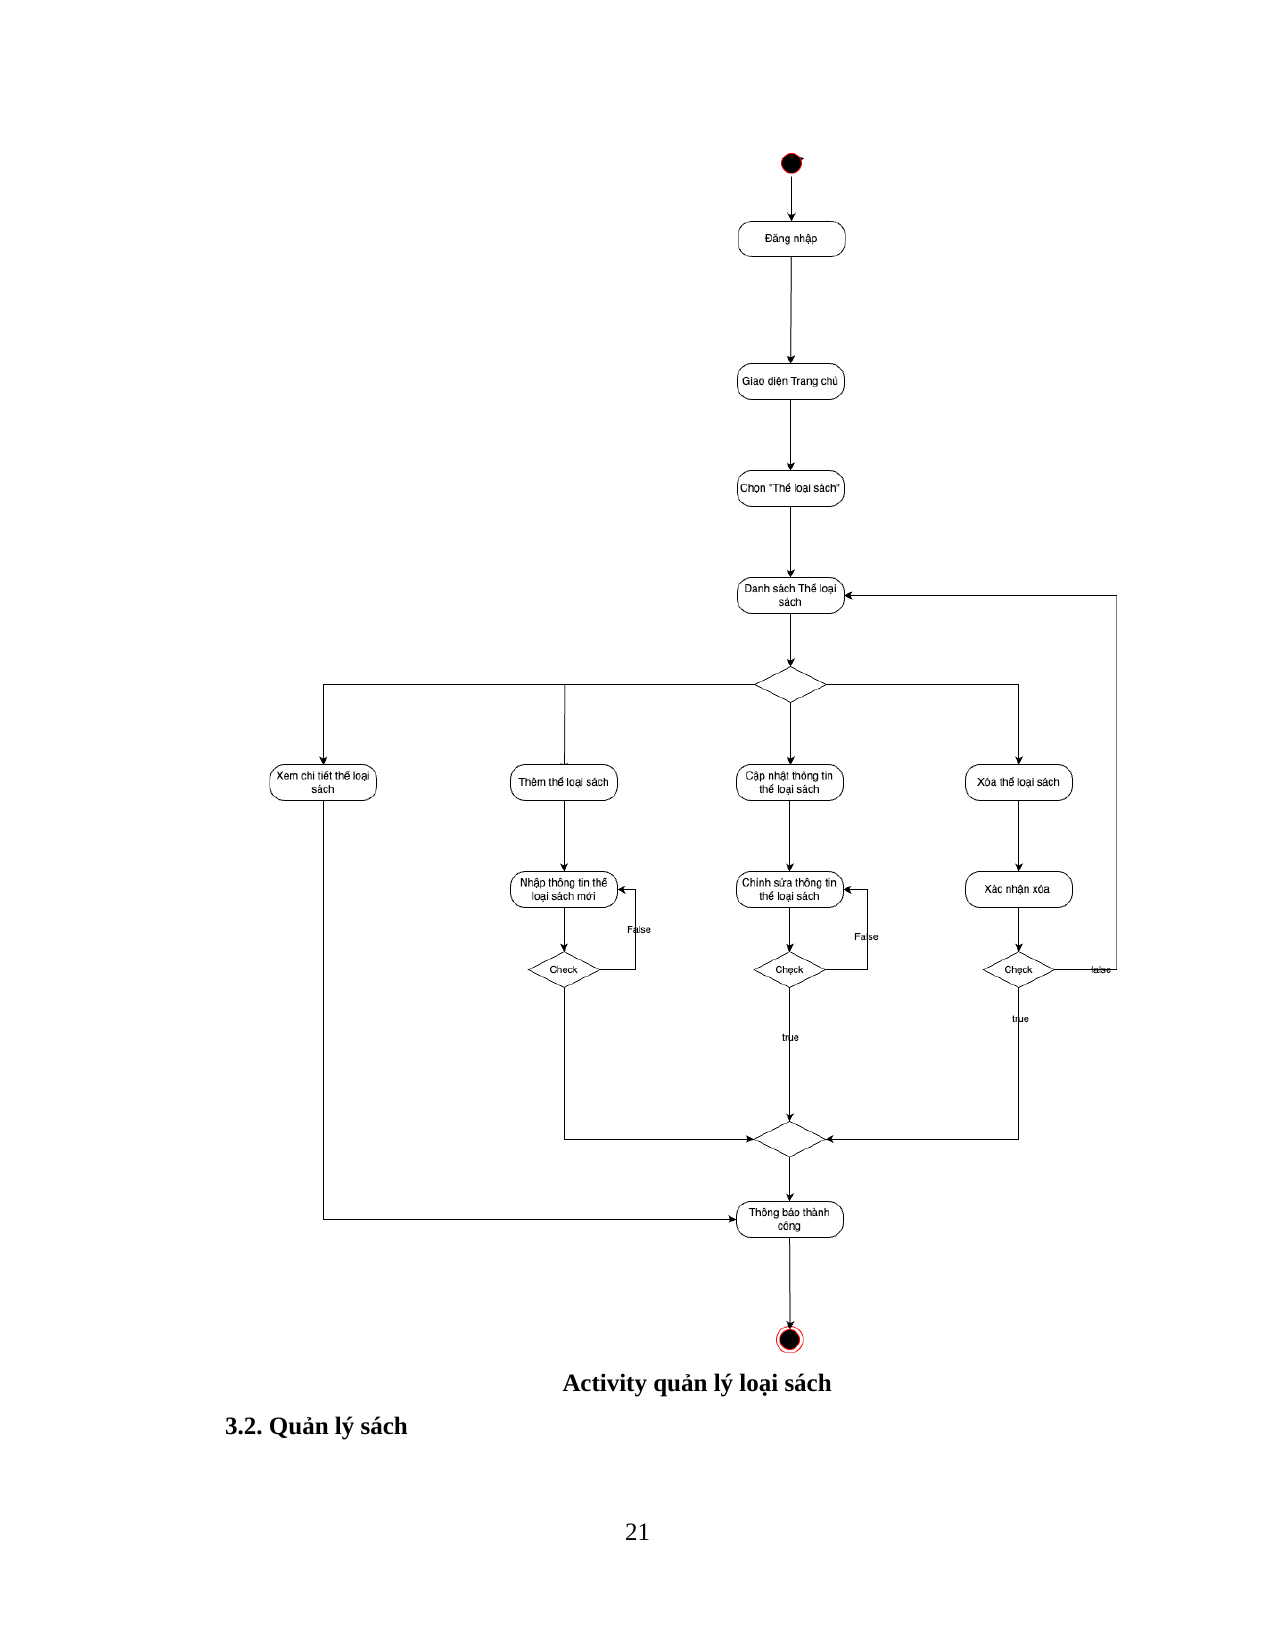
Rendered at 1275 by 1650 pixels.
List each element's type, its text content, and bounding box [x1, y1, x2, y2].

list Quản lý sách [225, 1411, 1125, 1440]
picture [269, 150, 1125, 1353]
list Activity quản lý loại sách [269, 1368, 1125, 1397]
